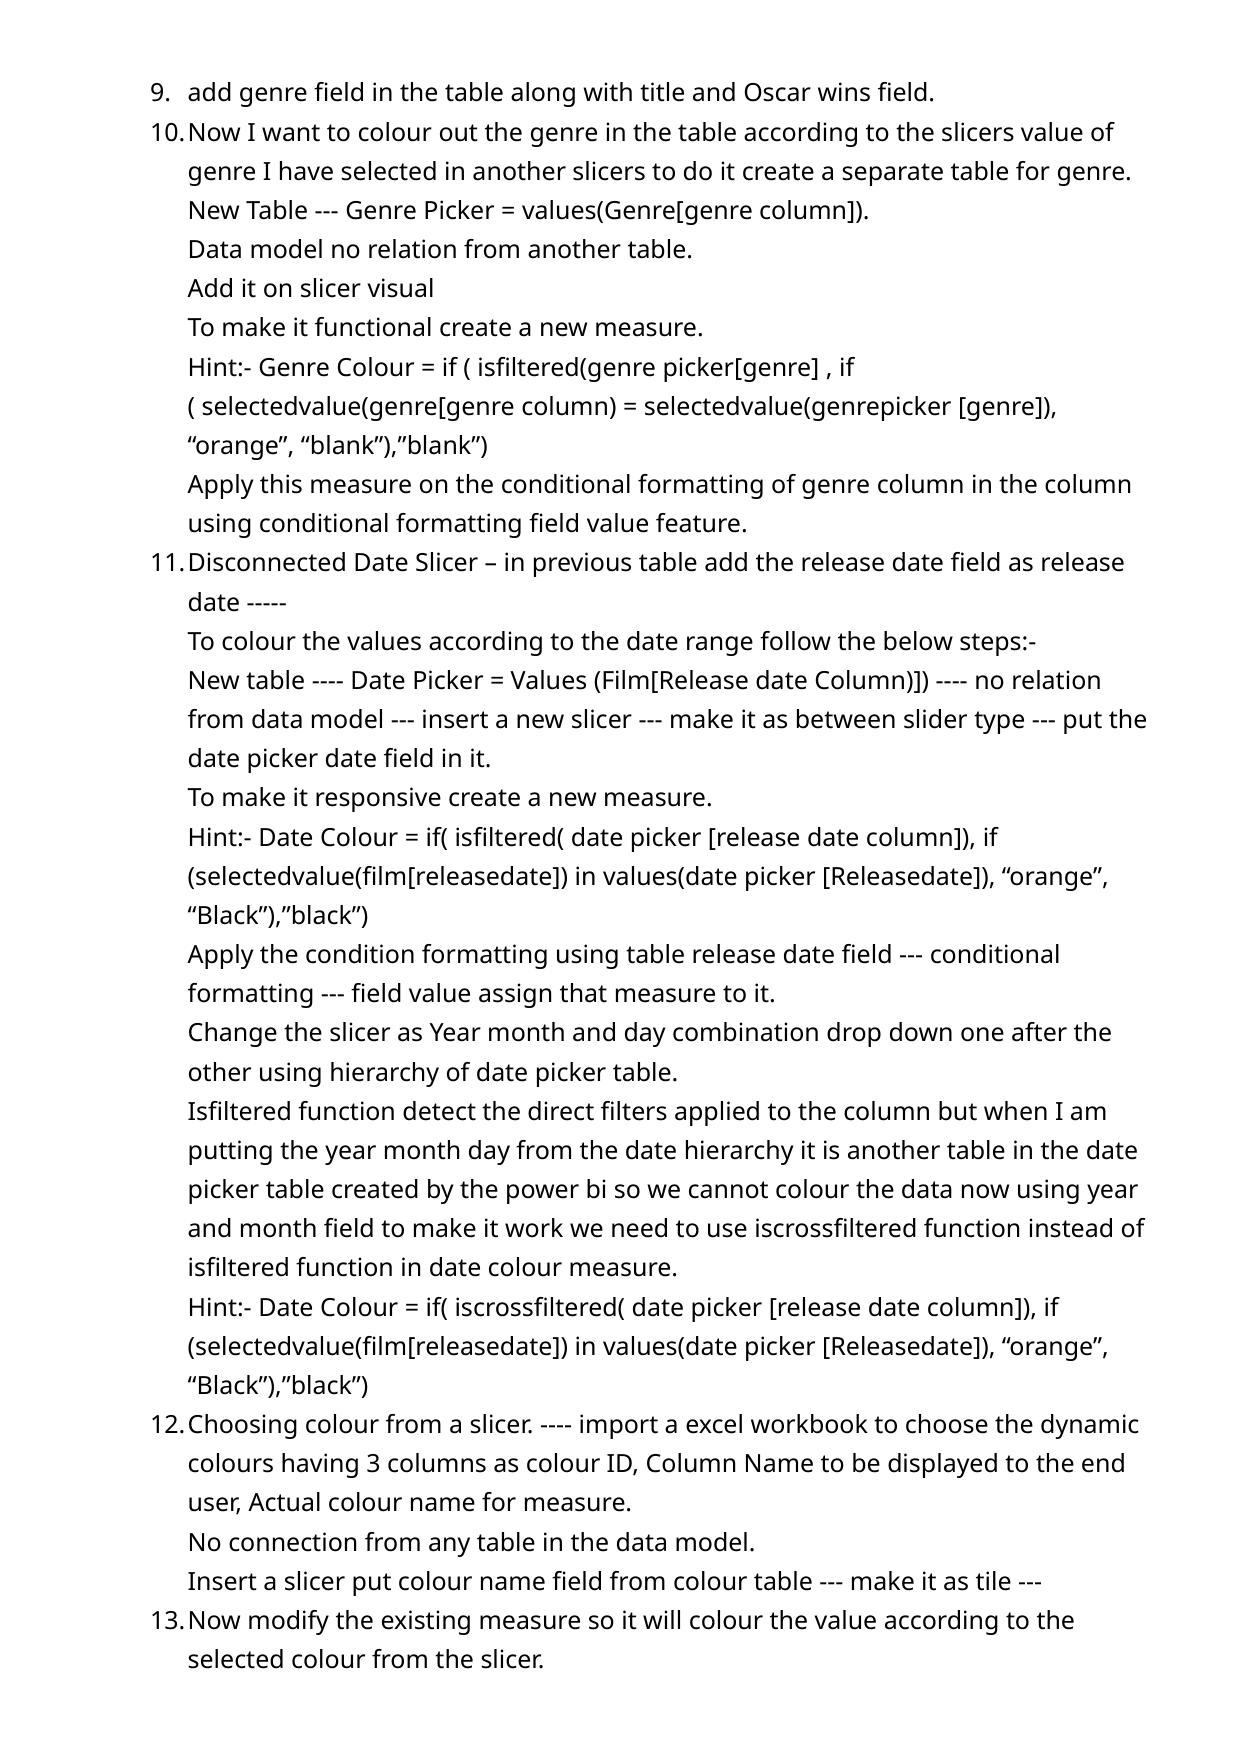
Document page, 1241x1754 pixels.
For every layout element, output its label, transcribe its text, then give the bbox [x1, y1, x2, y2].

list Choosing colour from a slicer. ---- import a excel workbook to choose the dynamic colours having 3 columns as colour ID, Column Name to be displayed to the end user, Actual colour name for measure. [150, 1407, 1165, 1519]
list Hint:- Genre Colour = if ( isfiltered(genre picker[genre] , if ( selectedvalue(genre[genre column) = selectedvalue(genrepicker [genre]), “orange”, “blank”),”blank”) [187, 349, 1165, 462]
list Change the slicer as Year month and day combination drop down one after the other using hierarchy of date picker table. [187, 1015, 1165, 1088]
list Add it on slicer visual [187, 271, 1165, 305]
list To make it responsive create a new measure. [187, 780, 1165, 814]
list Data model no relation from another table. [187, 232, 1165, 266]
list Hint:- Date Colour = if( isfiltered( date picker [release date column]), if (selectedvalue(film[releasedate]) in values(date picker [Releasedate]), “orange”, “Black”),”black”) [187, 819, 1165, 932]
list Isfiltered function detect the direct filters applied to the column but when I am putting the year month day from the date hierarchy it is another table in the date picker table created by the power bi so we cannot colour the data now using year and month field to make it work we need to use iscrossfiltered function instead of isfiltered function in date colour measure. [187, 1093, 1165, 1284]
list Now I want to colour out the genre in the table according to the slicers value of genre I have selected in another slicers to do it create a separate table for genre. [150, 114, 1165, 187]
list Now modify the existing measure so it will colour the value according to the selected colour from the slicer. [150, 1602, 1165, 1676]
list Hint:- Date Colour = if( iscrossfiltered( date picker [release date column]), if (selectedvalue(film[releasedate]) in values(date picker [Releasedate]), “orange”, “Black”),”black”) [187, 1289, 1165, 1402]
list To colour the values according to the date range follow the below steps:- [187, 623, 1165, 657]
list No connection from any table in the data model. [187, 1524, 1165, 1558]
list Insert a slicer put colour name field from colour table --- make it as tile --- [187, 1563, 1165, 1597]
list To make it functional create a new measure. [187, 310, 1165, 344]
list New table ---- Date Picker = Values (Film[Release date Column)]) ---- no relation from data model --- insert a new slicer --- make it as between slider type --- put the date picker date field in it. [187, 662, 1165, 775]
list Apply this measure on the conditional formatting of genre column in the column using conditional formatting field value feature. [187, 467, 1165, 540]
list New Table --- Genre Picker = values(Genre[genre column]). [187, 192, 1165, 227]
list Apply the condition formatting using table release date field --- conditional formatting --- field value assign that measure to it. [187, 937, 1165, 1010]
list add genre field in the table along with title and Oscar wins field. [150, 75, 1165, 109]
list Disconnected Date Slicer – in previous table add the release date field as release date ----- [150, 545, 1165, 618]
